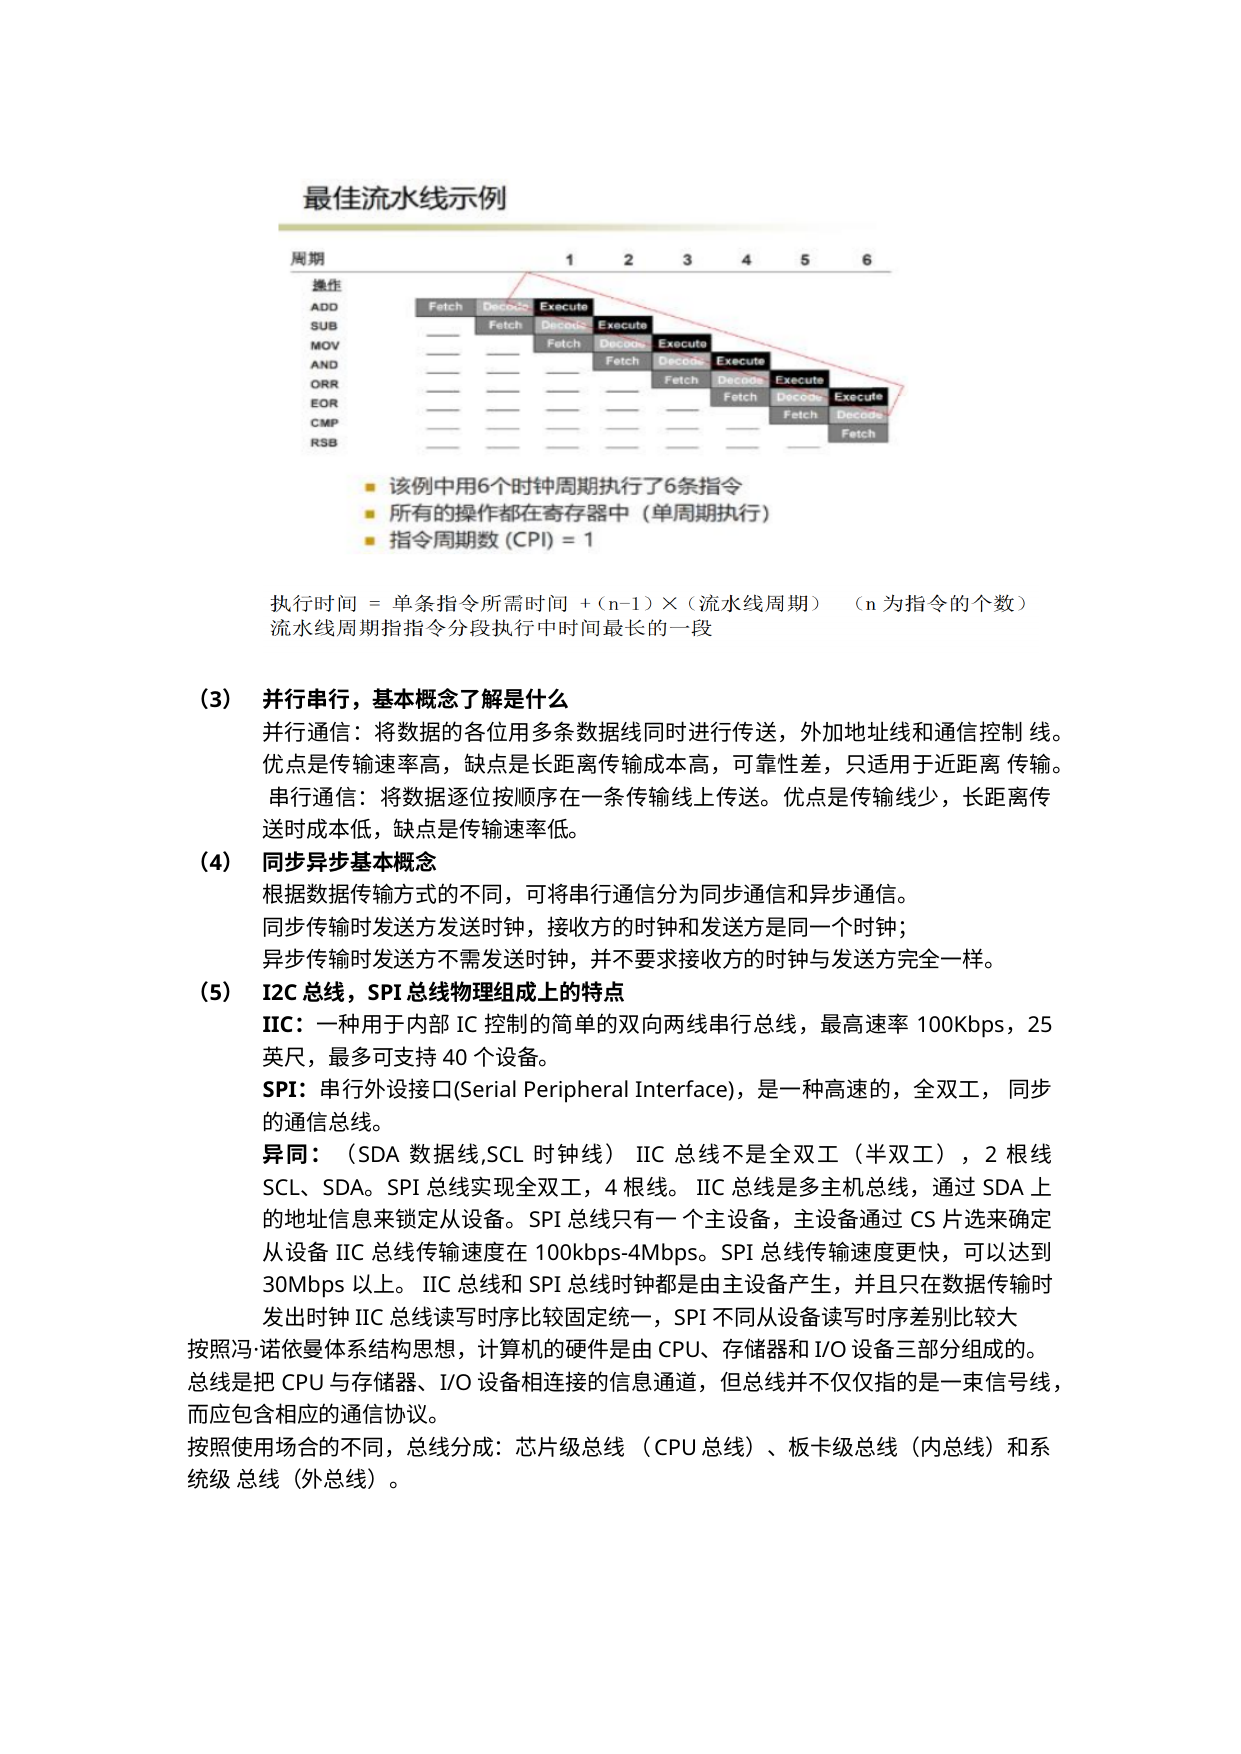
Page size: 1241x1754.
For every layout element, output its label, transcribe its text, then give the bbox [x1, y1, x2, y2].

list IIC：一种用于内部 IC 控制的简单的双向两线串行总线，最高速率 100Kbps，25 英尺，最多可支持 40 个设备。 [262, 1007, 1053, 1072]
text 按照冯·诺依曼体系结构思想，计算机的硬件是由 CPU、存储器和I/O设备三部分组成的。 [187, 1332, 1053, 1364]
text 总线是把 CPU与存储器、I/O设备相连接的信息通道，但总线并不仅仅指的是一束信号线，而应包含相应的通信协议。 [187, 1364, 1053, 1429]
picture [262, 584, 1040, 653]
list 并行通信：将数据的各位用多条数据线同时进行传送，外加地址线和通信控制 线。优点是传输速率高，缺点是长距离传输成本高，可靠性差，只适用于近距离 传输。 串行通信：将数据逐位按顺序在一条传输线上传送。优点是传输线少，长距离传 送时成本低，缺点是传输速率低。 [262, 714, 1053, 844]
list 同步传输时发送方发送时钟，接收方的时钟和发送方是同一个时钟； [262, 909, 1053, 942]
list 同步异步基本概念 [187, 844, 1053, 877]
list I2C总线，SPI总线物理组成上的特点 [187, 974, 1053, 1007]
list SPI：串行外设接口(Serial Peripheral Interface)，是一种高速的，全双工， 同步的通信总线。 [262, 1072, 1053, 1137]
picture [262, 162, 965, 576]
text 按照使用场合的不同，总线分成：芯片级总线 （CPU总线）、板卡级总线（内总线）和系统级 总线（外总线）。 [187, 1429, 1053, 1494]
list 并行串行，基本概念了解是什么 [187, 682, 1053, 714]
list 异步传输时发送方不需发送时钟，并不要求接收方的时钟与发送方完全一样。 [262, 942, 1053, 974]
list 异同：（SDA 数据线,SCL 时钟线） IIC 总线不是全双工（半双工），2 根线 SCL、SDA。SPI 总线实现全双工，4 根线。 IIC 总线是多主机总线，通过 SDA 上的地址信息来锁定从设备。SPI 总线只有一 个主设备，主设备通过 CS 片选来确定从设备 IIC 总线传输速度在 100kbps-4Mbps。SPI 总线传输速度更快，可以达到 30Mbps 以上。 IIC 总线和 SPI 总线时钟都是由主设备产生，并且只在数据传输时发出时钟 IIC 总线读写时序比较固定统一，SPI 不同从设备读写时序差别比较大 [262, 1137, 1053, 1332]
list 根据数据传输方式的不同，可将串行通信分为同步通信和异步通信。 [262, 877, 1053, 909]
